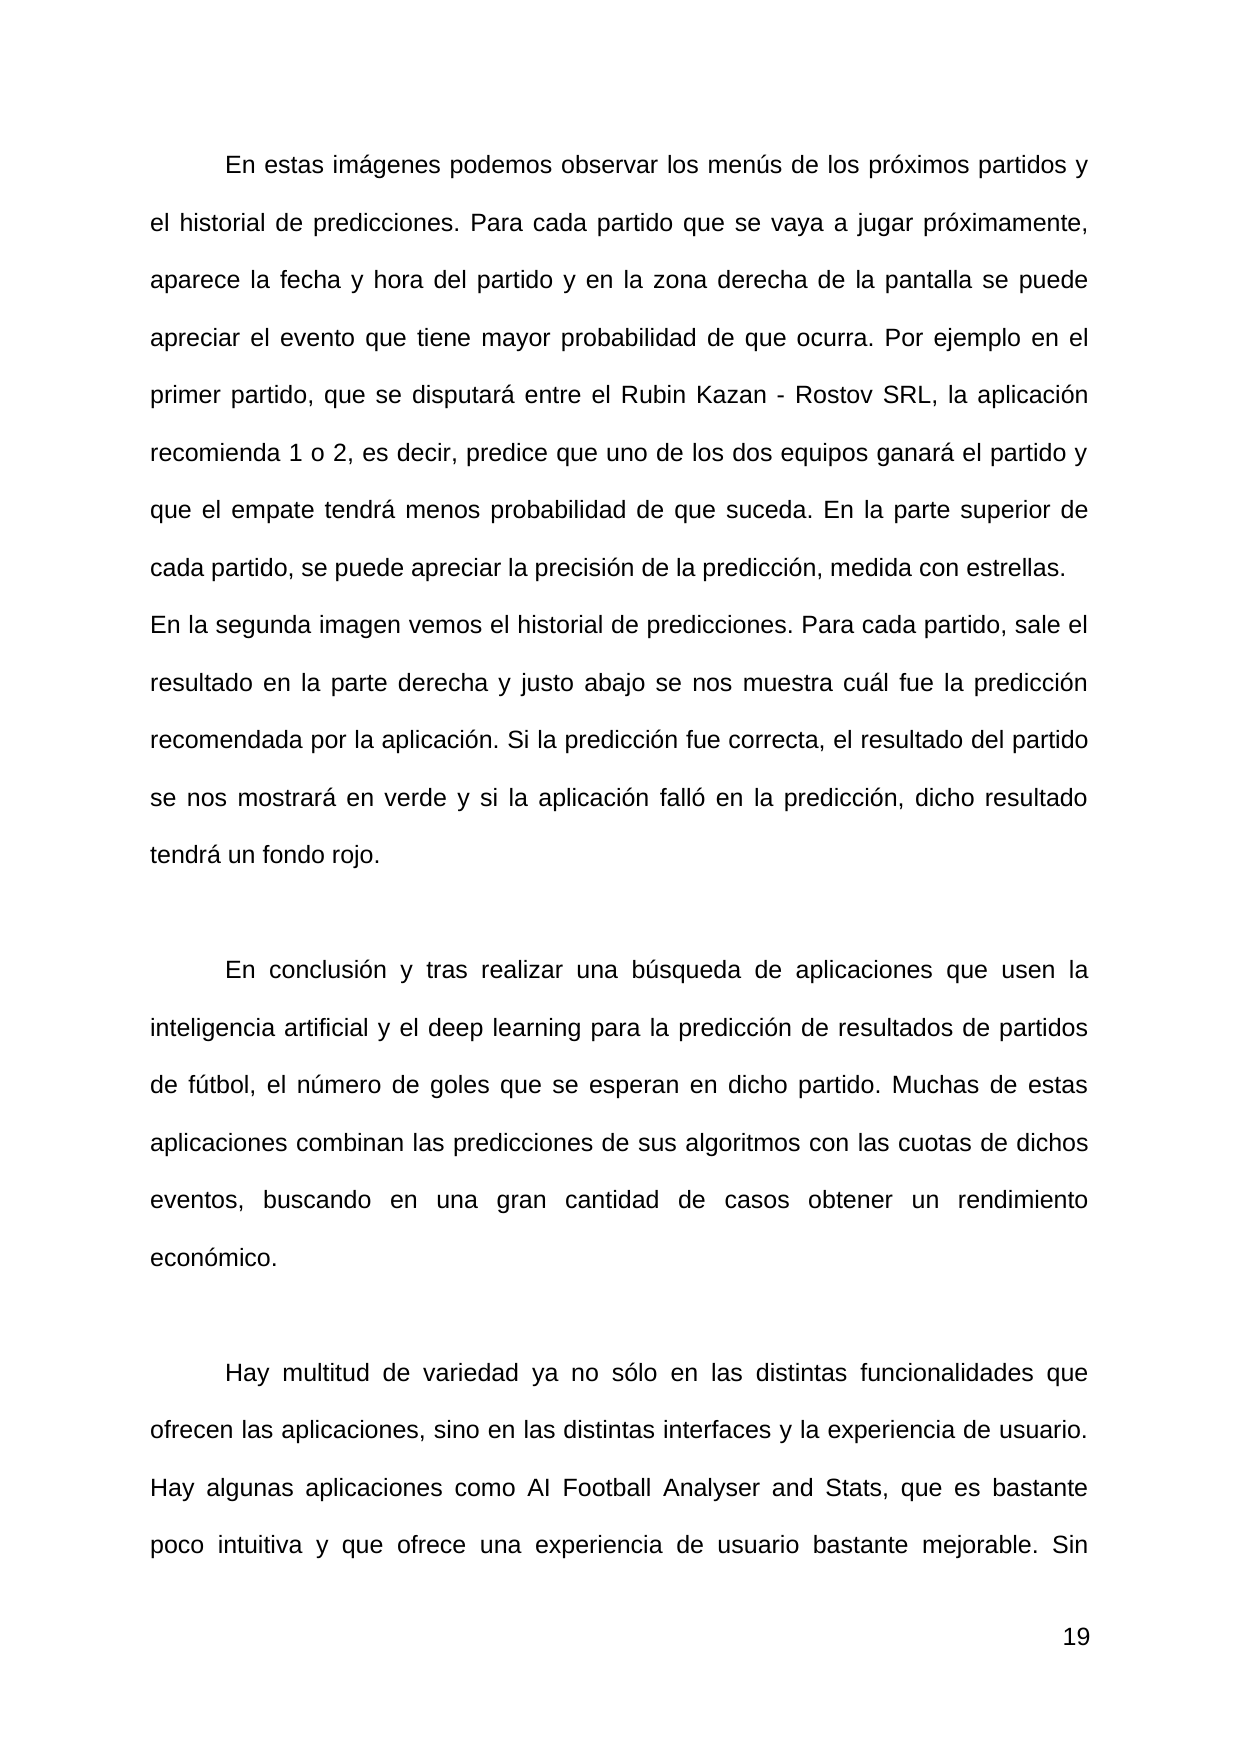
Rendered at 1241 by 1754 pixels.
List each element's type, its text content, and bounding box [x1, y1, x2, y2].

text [150, 1357, 1090, 1559]
text En conclusión y tras realizar una búsqueda de aplicaciones que usen la inteligencia artificial y el deep learning para la predicción de resultados de partidos de fútbol, el número de goles que se esperan en dicho partido. Muchas de estas aplicaciones combinan las predicciones de sus algoritmos con las cuotas de dichos eventos, buscando en una gran cantidad de casos obtener un rendimiento económico. [150, 955, 1090, 1271]
text En estas imágenes podemos observar los menús de los próximos partidos y el historial de predicciones. Para cada partido que se vaya a jugar próximamente, aparece la fecha y hora del partido y en la zona derecha de la pantalla se puede apreciar el evento que tiene mayor probabilidad de que ocurra. Por ejemplo en el primer partido, que se disputará entre el Rubin Kazan - Rostov SRL, la aplicación recomienda 1 o 2, es decir, predice que uno de los dos equipos ganará el partido y que el empate tendrá menos probabilidad de que suceda. En la parte superior de cada partido, se puede apreciar la precisión de la predicción, medida con estrellas. [150, 150, 1090, 581]
text En la segunda imagen vemos el historial de predicciones. Para cada partido, sale el resultado en la parte derecha y justo abajo se nos muestra cuál fue la predicción recomendada por la aplicación. Si la predicción fue correcta, el resultado del partido se nos mostrará en verde y si la aplicación falló en la predicción, dicho resultado tendrá un fondo rojo. [150, 610, 1090, 869]
